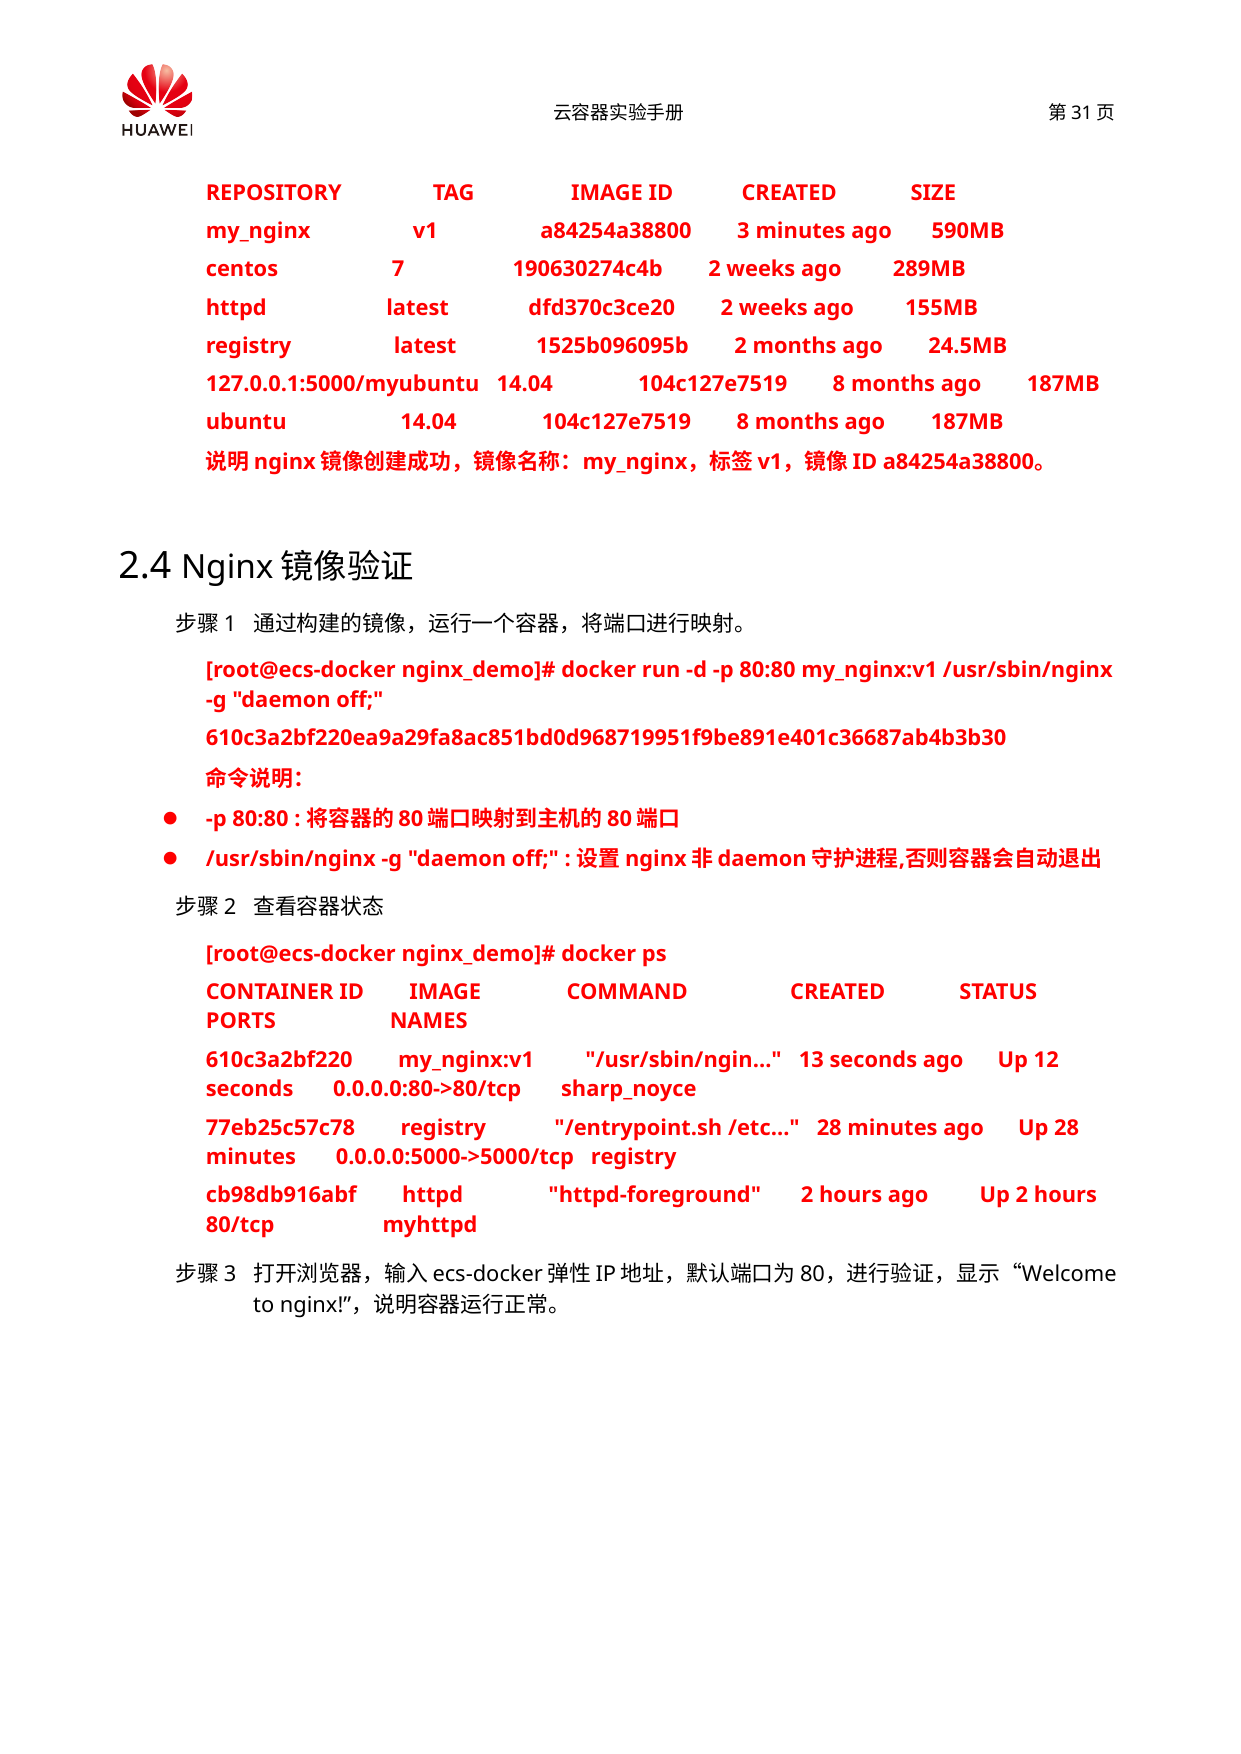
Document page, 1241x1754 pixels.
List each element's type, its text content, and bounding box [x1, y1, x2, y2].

text 610c3a2bf220ea9a29fa8ac851bd0d968719951f9be891e401c36687ab4b3b30 [206, 722, 1122, 752]
text httpd latest dfd370c3ce20 2 weeks ago 155MB [206, 292, 1122, 321]
text [root@ecs-docker nginx_demo]# docker ps [206, 937, 1122, 967]
text 77eb25c57c78 registry "/entrypoint.sh /etc…" 28 minutes ago Up 28 minutes 0.0.0.0:5000->5000/tcp registry [206, 1111, 1122, 1171]
list /usr/sbin/nginx -g "daemon off;" : 设置nginx非daemon守护进程,否则容器会自动退出 [162, 841, 1122, 872]
text my_nginx v1 a84254a38800 3 minutes ago 590MB [206, 215, 1122, 245]
text 127.0.0.1:5000/myubuntu 14.04 104c127e7519 8 months ago 187MB [206, 368, 1122, 398]
text 说明nginx镜像创建成功，镜像名称：my_nginx，标签v1，镜像ID a84254a38800。 [206, 444, 1122, 476]
text REPOSITORY TAG IMAGE ID CREATED SIZE [206, 177, 1122, 207]
text 610c3a2bf220 my_nginx:v1 "/usr/sbin/ngin…" 13 seconds ago Up 12 seconds 0.0.0.0:80->80/tcp sharp_noyce [206, 1043, 1122, 1103]
text CONTAINER ID IMAGE COMMAND CREATED STATUS PORTS NAMES [206, 976, 1122, 1035]
picture [122, 64, 193, 136]
text 查看容器状态 [236, 889, 1122, 921]
text 通过构建的镜像，运行一个容器，将端口进行映射。 [236, 606, 1122, 638]
text 打开浏览器，输入ecs-docker弹性IP地址，默认端口为80，进行验证，显示“Welcome to nginx!”，说明容器运行正常。 [236, 1256, 1122, 1319]
text ubuntu 14.04 104c127e7519 8 months ago 187MB [206, 406, 1122, 436]
text 命令说明： [206, 761, 1122, 792]
text cb98db916abf httpd "httpd-foreground" 2 hours ago Up 2 hours 80/tcp myhttpd [206, 1179, 1122, 1239]
subtitle Nginx镜像验证 [118, 538, 1122, 589]
text [root@ecs-docker nginx_demo]# docker run -d -p 80:80 my_nginx:v1 /usr/sbin/nginx -g "daemon off;" [206, 654, 1122, 714]
list -p 80:80 : 将容器的80端口映射到主机的80端口 [162, 801, 1122, 832]
text centos 7 190630274c4b 2 weeks ago 289MB [206, 253, 1122, 283]
text registry latest 1525b096095b 2 months ago 24.5MB [206, 330, 1122, 359]
